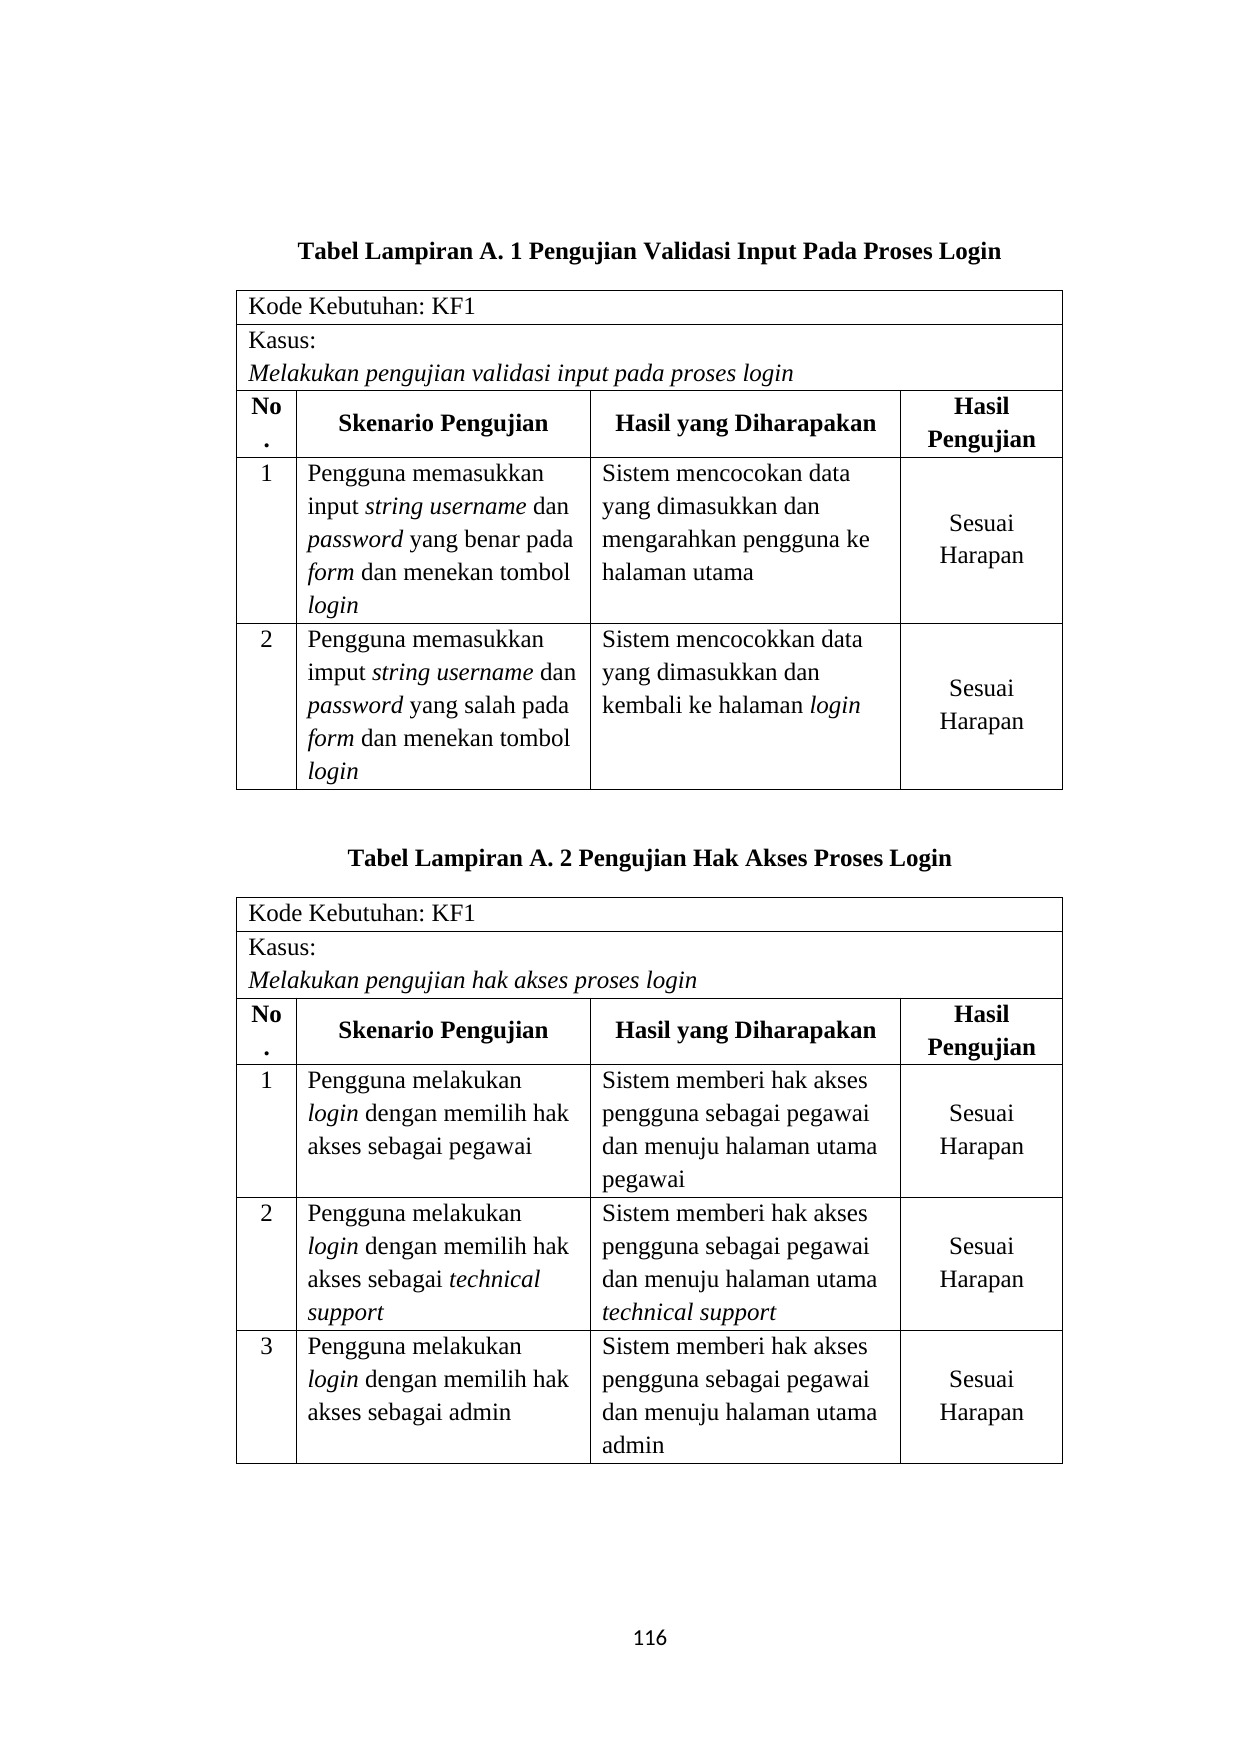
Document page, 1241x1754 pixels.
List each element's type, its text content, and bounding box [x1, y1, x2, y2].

table_cell Sesuai Harapan [901, 1331, 1062, 1462]
table_cell No. [237, 391, 296, 457]
table_cell Pengguna melakukan login dengan memilih hak akses sebagai admin [297, 1331, 590, 1462]
table_cell Skenario Pengujian [297, 391, 590, 457]
table_cell Sistem mencocokan data yang dimasukkan dan mengarahkan pengguna ke halaman utama [591, 458, 900, 623]
table_cell Sesuai Harapan [901, 624, 1062, 788]
table_cell Pengguna melakukan login dengan memilih hak akses sebagai pegawai [297, 1065, 590, 1197]
table_cell Sesuai Harapan [901, 458, 1062, 623]
table_cell 2 [237, 1198, 296, 1330]
table_header Kode Kebutuhan: KF1 [237, 898, 1062, 931]
table_cell 3 [237, 1331, 296, 1462]
table_cell Hasil yang Diharapakan [591, 999, 900, 1064]
table_cell Pengguna memasukkan imput string username dan password yang salah pada form dan menekan tombol login [297, 624, 590, 788]
table_cell Sesuai Harapan [901, 1065, 1062, 1197]
table_cell Sistem memberi hak akses pengguna sebagai pegawai dan menuju halaman utama technical support [591, 1198, 900, 1330]
text Tabel Lampiran A. 2 Pengujian Hak Akses Proses Login [236, 843, 1063, 872]
text Tabel Lampiran A. 1 Pengujian Validasi Input Pada Proses Login [236, 236, 1063, 265]
table_cell 1 [237, 458, 296, 623]
table_cell Sistem mencocokkan data yang dimasukkan dan kembali ke halaman login [591, 624, 900, 788]
table_cell Sistem memberi hak akses pengguna sebagai pegawai dan menuju halaman utama admin [591, 1331, 900, 1462]
table_cell Hasil yang Diharapakan [591, 391, 900, 457]
table_cell Hasil Pengujian [901, 391, 1062, 457]
table_header Kode Kebutuhan: KF1 [237, 291, 1062, 324]
table_cell 2 [237, 624, 296, 788]
table_cell Kasus: Melakukan pengujian hak akses proses login [237, 932, 1062, 998]
table_cell Sistem memberi hak akses pengguna sebagai pegawai dan menuju halaman utama pegawai [591, 1065, 900, 1197]
table_cell 1 [237, 1065, 296, 1197]
table_cell Sesuai Harapan [901, 1198, 1062, 1330]
table_cell Skenario Pengujian [297, 999, 590, 1064]
table_cell No. [237, 999, 296, 1064]
table_cell Hasil Pengujian [901, 999, 1062, 1064]
table_cell Kasus: Melakukan pengujian validasi input pada proses login [237, 325, 1062, 390]
table_cell Pengguna memasukkan input string username dan password yang benar pada form dan menekan tombol login [297, 458, 590, 623]
table_cell Pengguna melakukan login dengan memilih hak akses sebagai technical support [297, 1198, 590, 1330]
